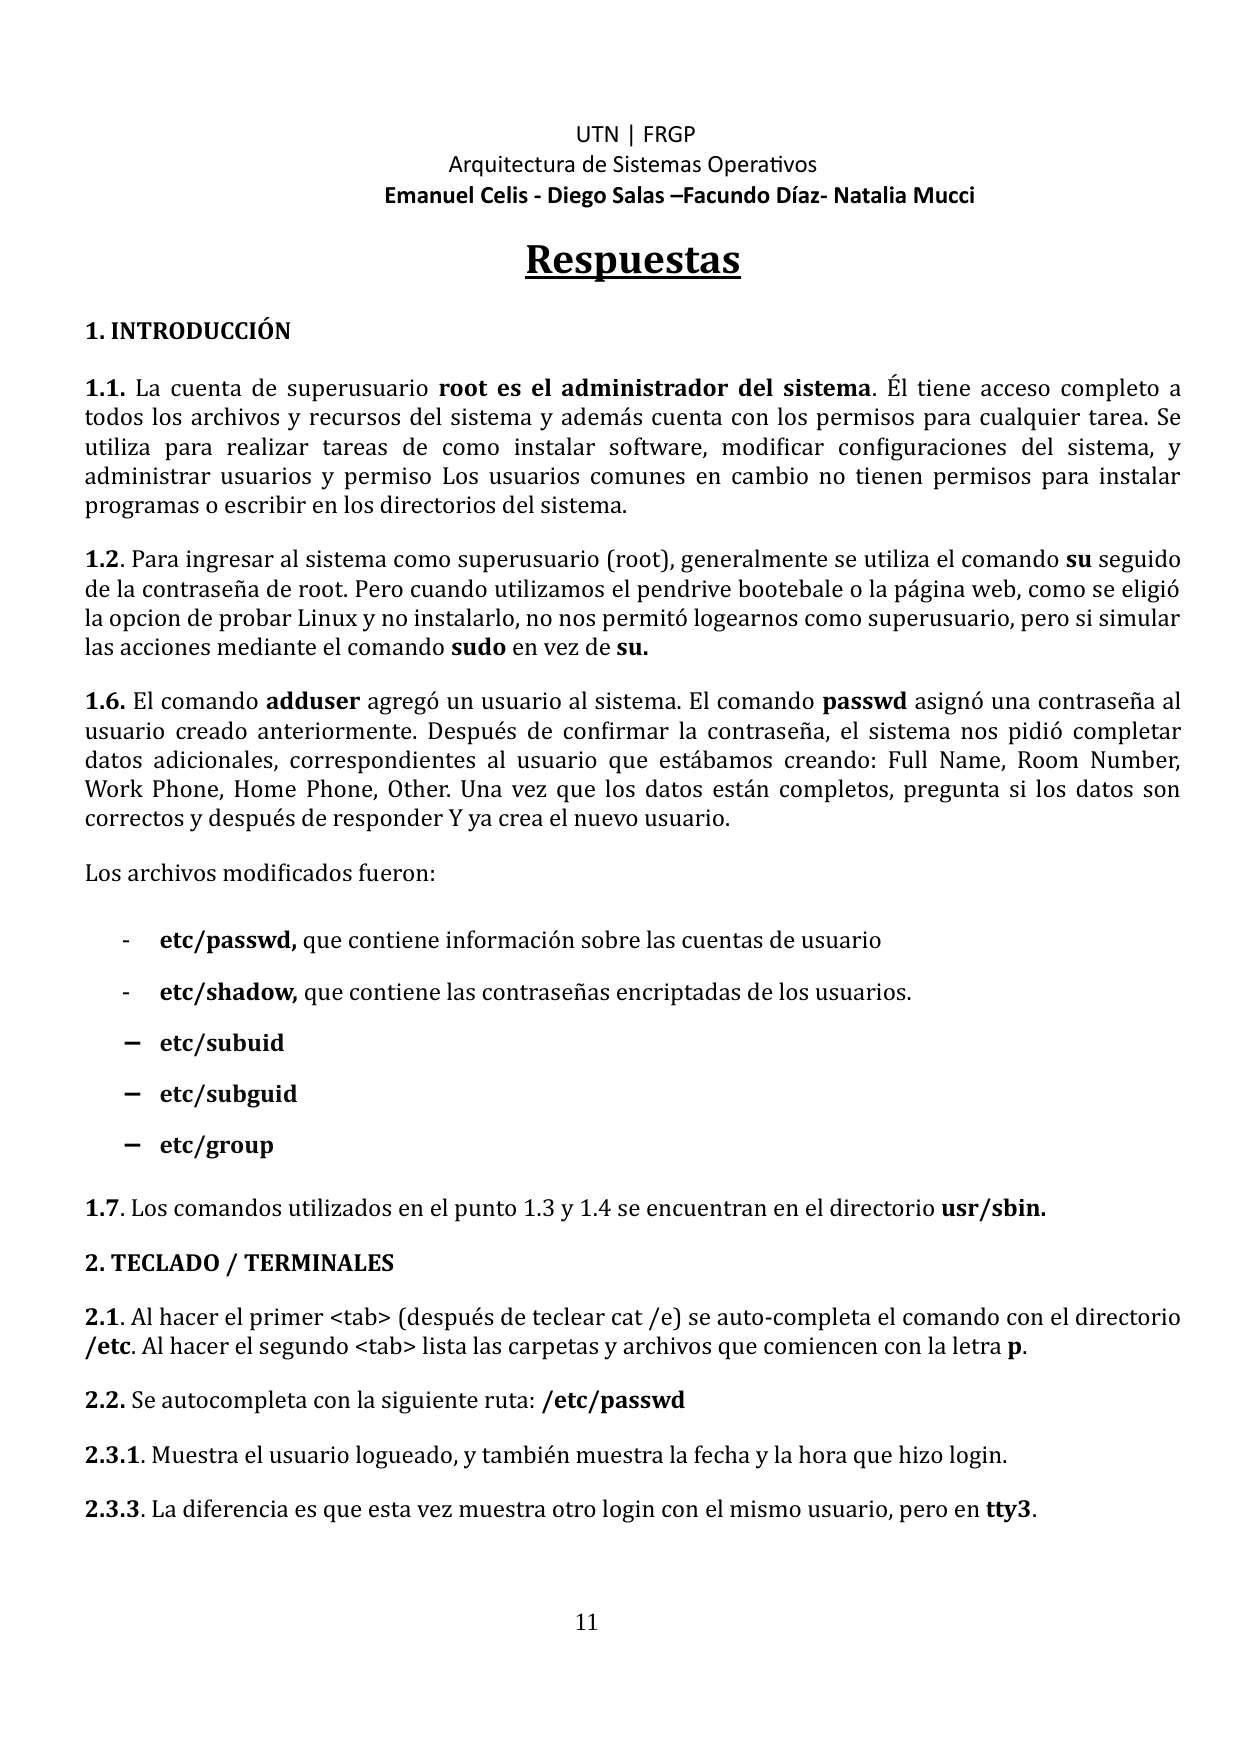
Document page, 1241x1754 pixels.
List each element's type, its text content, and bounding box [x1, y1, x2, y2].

text 2.3.1. Muestra el usuario logueado, y también muestra la fecha y la hora que hizo login. [84, 1439, 1181, 1468]
list etc/subuid [122, 1014, 1181, 1065]
list etc/passwd, que contiene información sobre las cuentas de usuario [122, 912, 1181, 963]
subtitle Respuestas [84, 234, 1181, 283]
text 2.1. Al hacer el primer <tab> (después de teclear cat /e) se auto-completa el comando con el directorio /etc. Al hacer el segundo <tab> lista las carpetas y archivos que comiencen con la letra p. [84, 1301, 1181, 1360]
list etc/group [122, 1117, 1181, 1168]
text 1.6. El comando adduser agregó un usuario al sistema. El comando passwd asignó una contraseña al usuario creado anteriormente. Después de confirmar la contraseña, el sistema nos pidió completar datos adicionales, correspondientes al usuario que estábamos creando: Full Name, Room Number, Work Phone, Home Phone, Other. Una vez que los datos están completos, pregunta si los datos son correctos y después de responder Y ya crea el nuevo usuario. [84, 686, 1181, 832]
text 1.2. Para ingresar al sistema como superusuario (root), generalmente se utiliza el comando su seguido de la contraseña de root. Pero cuando utilizamos el pendrive bootebale o la página web, como se eligió la opcion de probar Linux y no instalarlo, no nos permitó logearnos como superusuario, pero si simular las acciones mediante el comando sudo en vez de su. [84, 544, 1181, 661]
list etc/shadow, que contiene las contraseñas encriptadas de los usuarios. [122, 963, 1181, 1014]
text 1.1. La cuenta de superusuario root es el administrador del sistema. Él tiene acceso completo a todos los archivos y recursos del sistema y además cuenta con los permisos para cualquier tarea. Se utiliza para realizar tareas de como instalar software, modificar configuraciones del sistema, y administrar usuarios y permiso Los usuarios comunes en cambio no tienen permisos para instalar programas o escribir en los directorios del sistema. [84, 373, 1181, 519]
subtitle 1. INTRODUCCIÓN [84, 316, 1181, 345]
text 2.2. Se autocompleta con la siguiente ruta: /etc/passwd [84, 1385, 1181, 1414]
subtitle 2. TECLADO / TERMINALES [84, 1247, 1181, 1276]
text Los archivos modificados fueron: [84, 857, 1181, 887]
text 1.7. Los comandos utilizados en el punto 1.3 y 1.4 se encuentran en el directorio usr/sbin. [84, 1193, 1181, 1222]
list etc/subguid [122, 1065, 1181, 1117]
text 2.3.3. La diferencia es que esta vez muestra otro login con el mismo usuario, pero en tty3. [84, 1493, 1181, 1523]
